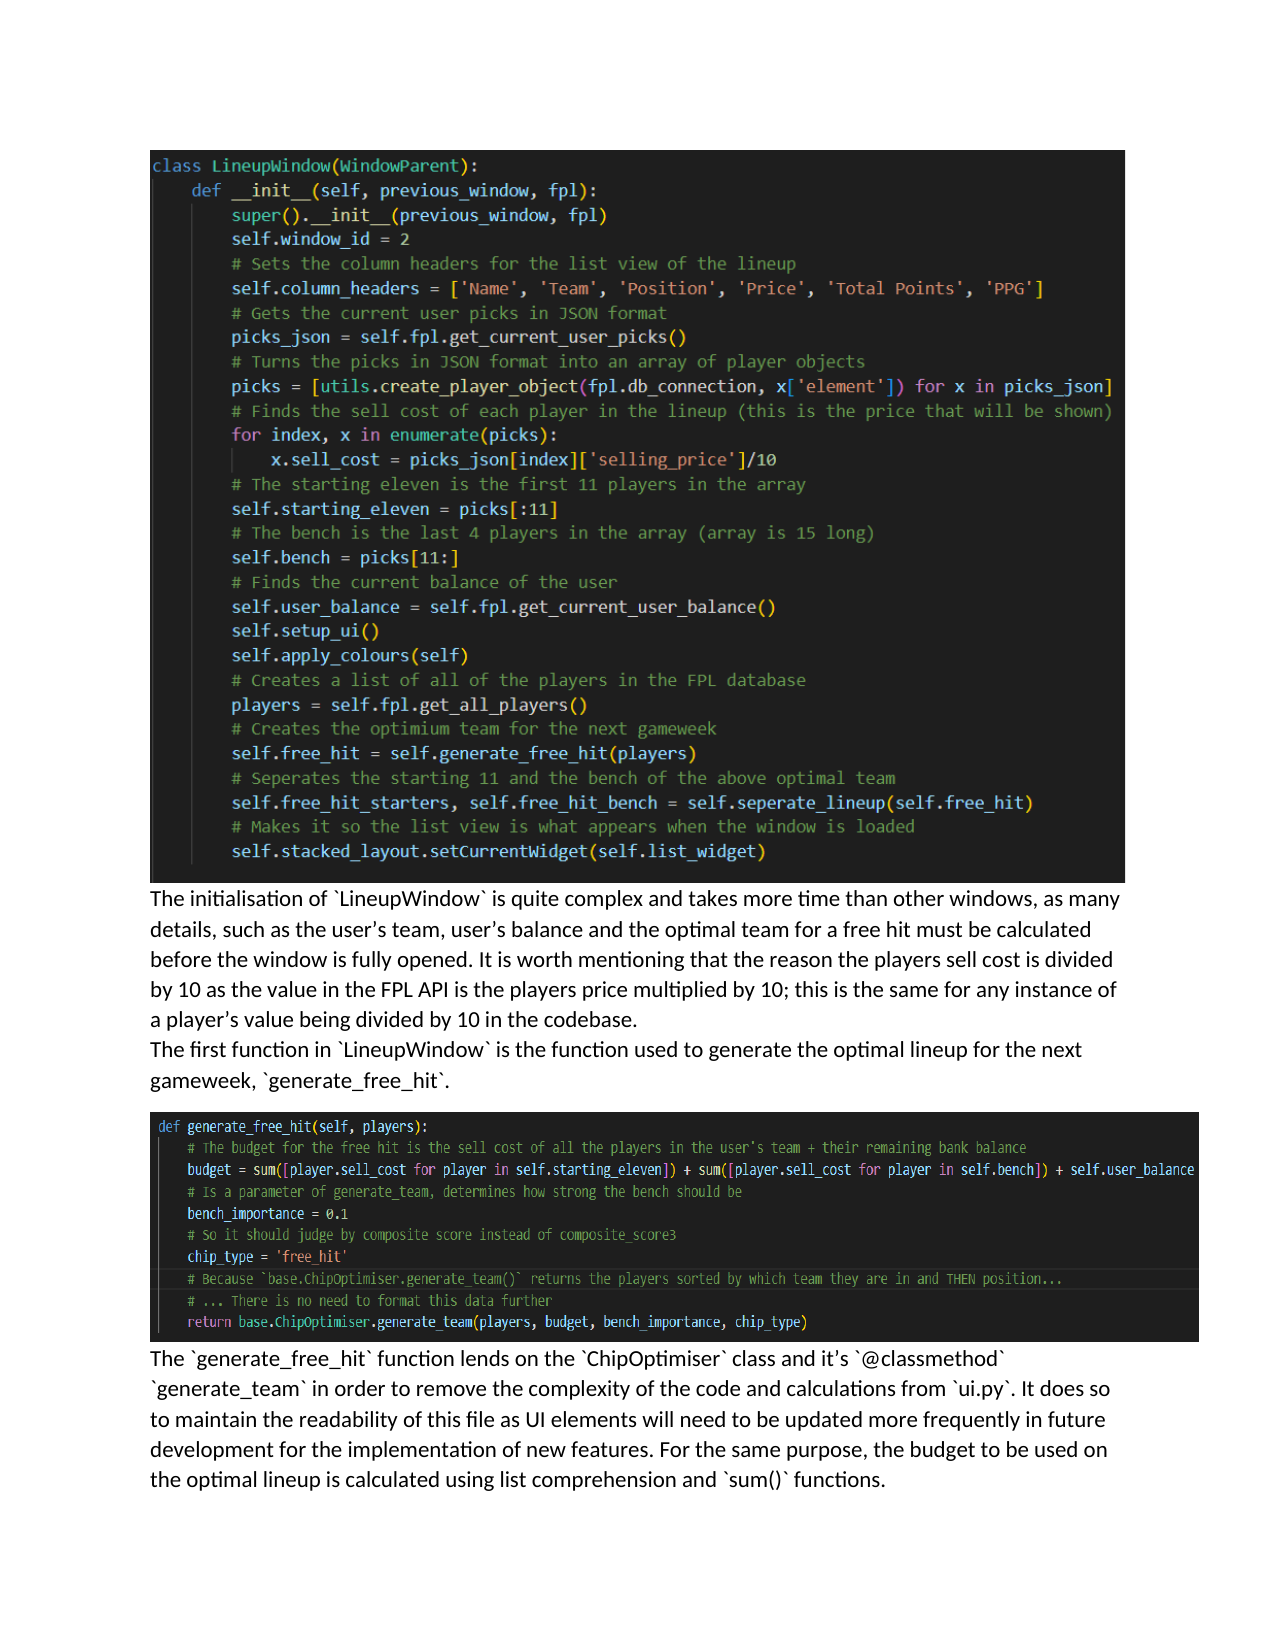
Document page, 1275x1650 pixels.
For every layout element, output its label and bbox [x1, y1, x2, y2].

picture [150, 150, 1125, 883]
picture [150, 1112, 1199, 1342]
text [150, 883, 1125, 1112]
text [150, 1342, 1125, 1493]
